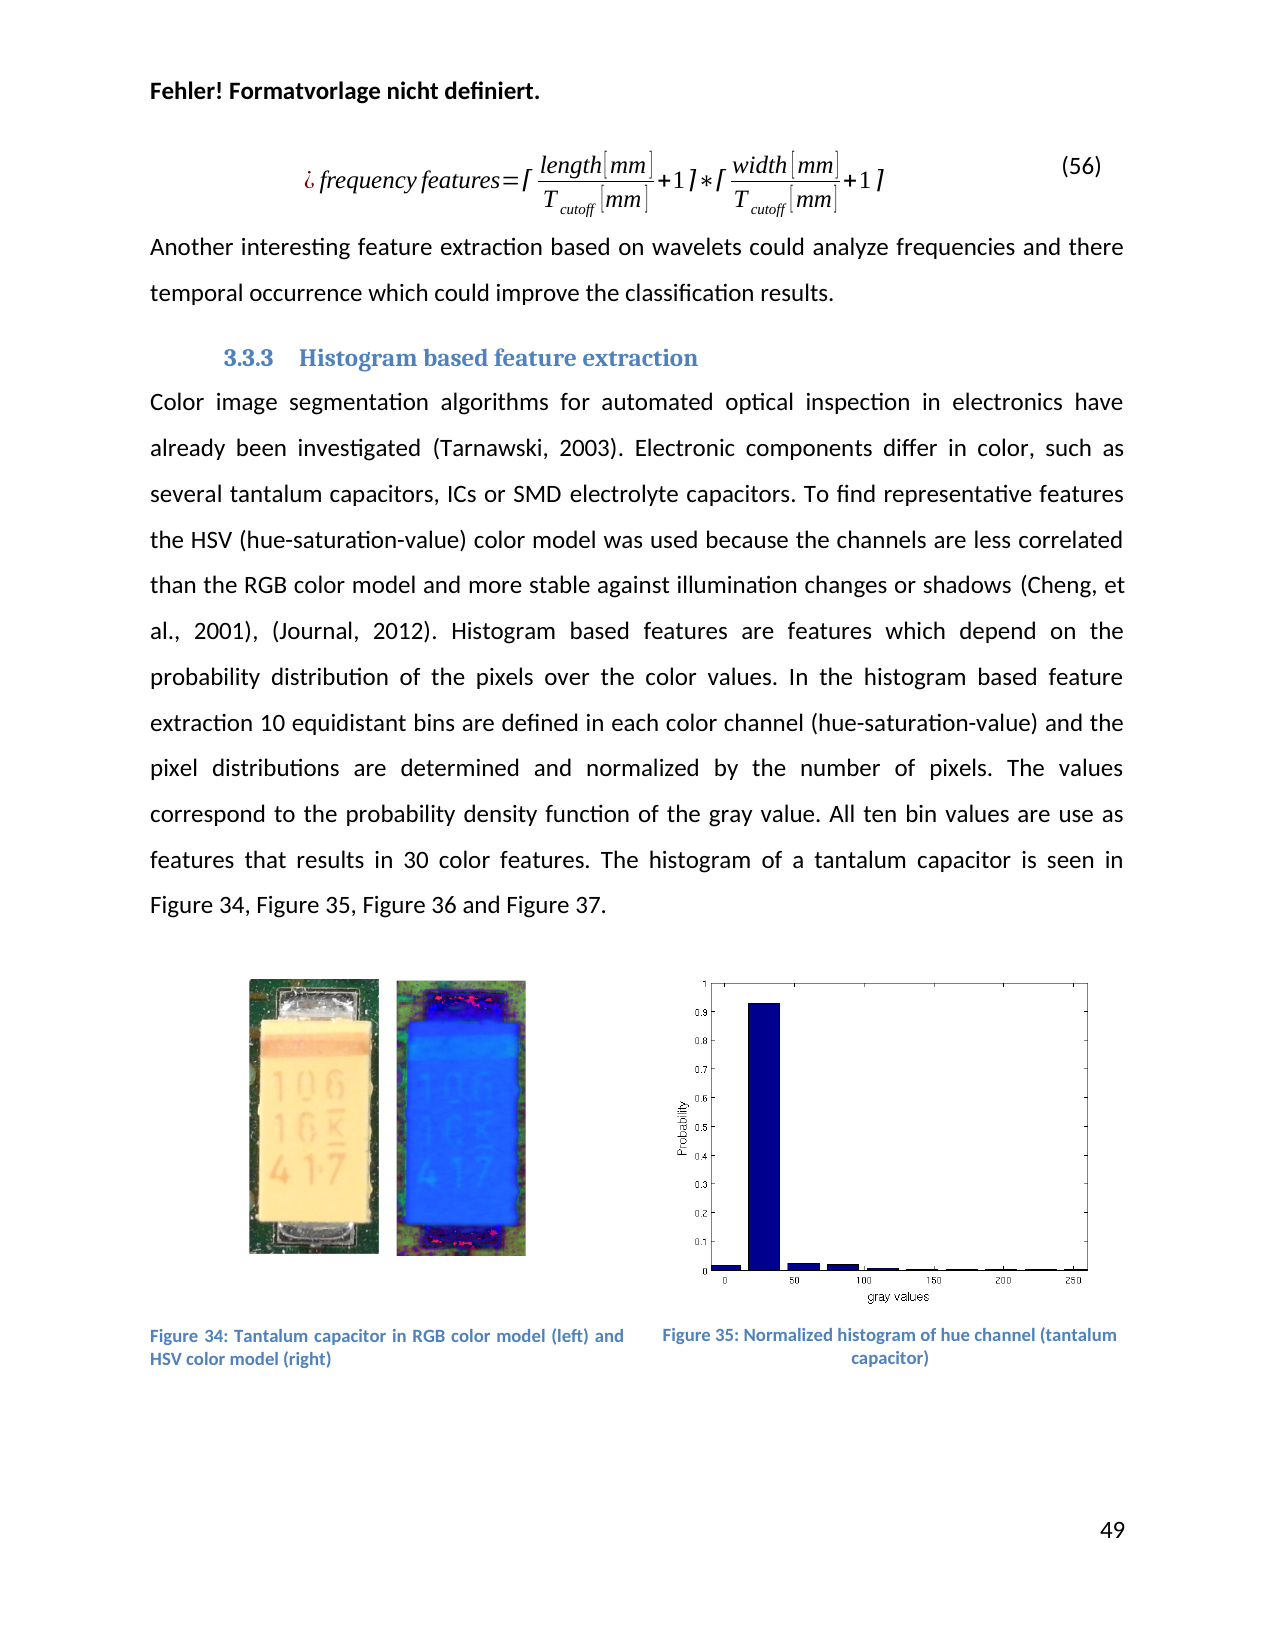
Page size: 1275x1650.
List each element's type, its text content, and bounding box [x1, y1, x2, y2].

table_header [139, 150, 1050, 231]
text Another interesting feature extraction based on wavelets could analyze frequencies and there temporal occurrence which could improve the classification results. [150, 231, 1125, 307]
picture [647, 956, 1133, 1308]
subtitle Histogram based feature extraction [224, 343, 1125, 372]
text Color image segmentation algorithms for automated optical inspection in electronics have already been investigated . Electronic components differ in color, such as several tantalum capacitors, ICs or SMD electrolyte capacitors. To find representative features the HSV (hue-saturation-value) color model was used because the channels are less correlated than the RGB color model and more stable against illumination changes or shadows , . Histogram based features are features which depend on the probability distribution of the pixels over the color values. In the histogram based feature extraction 10 equidistant bins are defined in each color channel (hue-saturation-value) and the pixel distributions are determined and normalized by the number of pixels. The values correspond to the probability density function of the gray value. All ten bin values are use as features that results in 30 color features. The histogram of a tantalum capacitor is seen in Figure 34, Figure 35, Figure 36 and Figure 37. [150, 387, 1125, 920]
picture [249, 979, 526, 1256]
